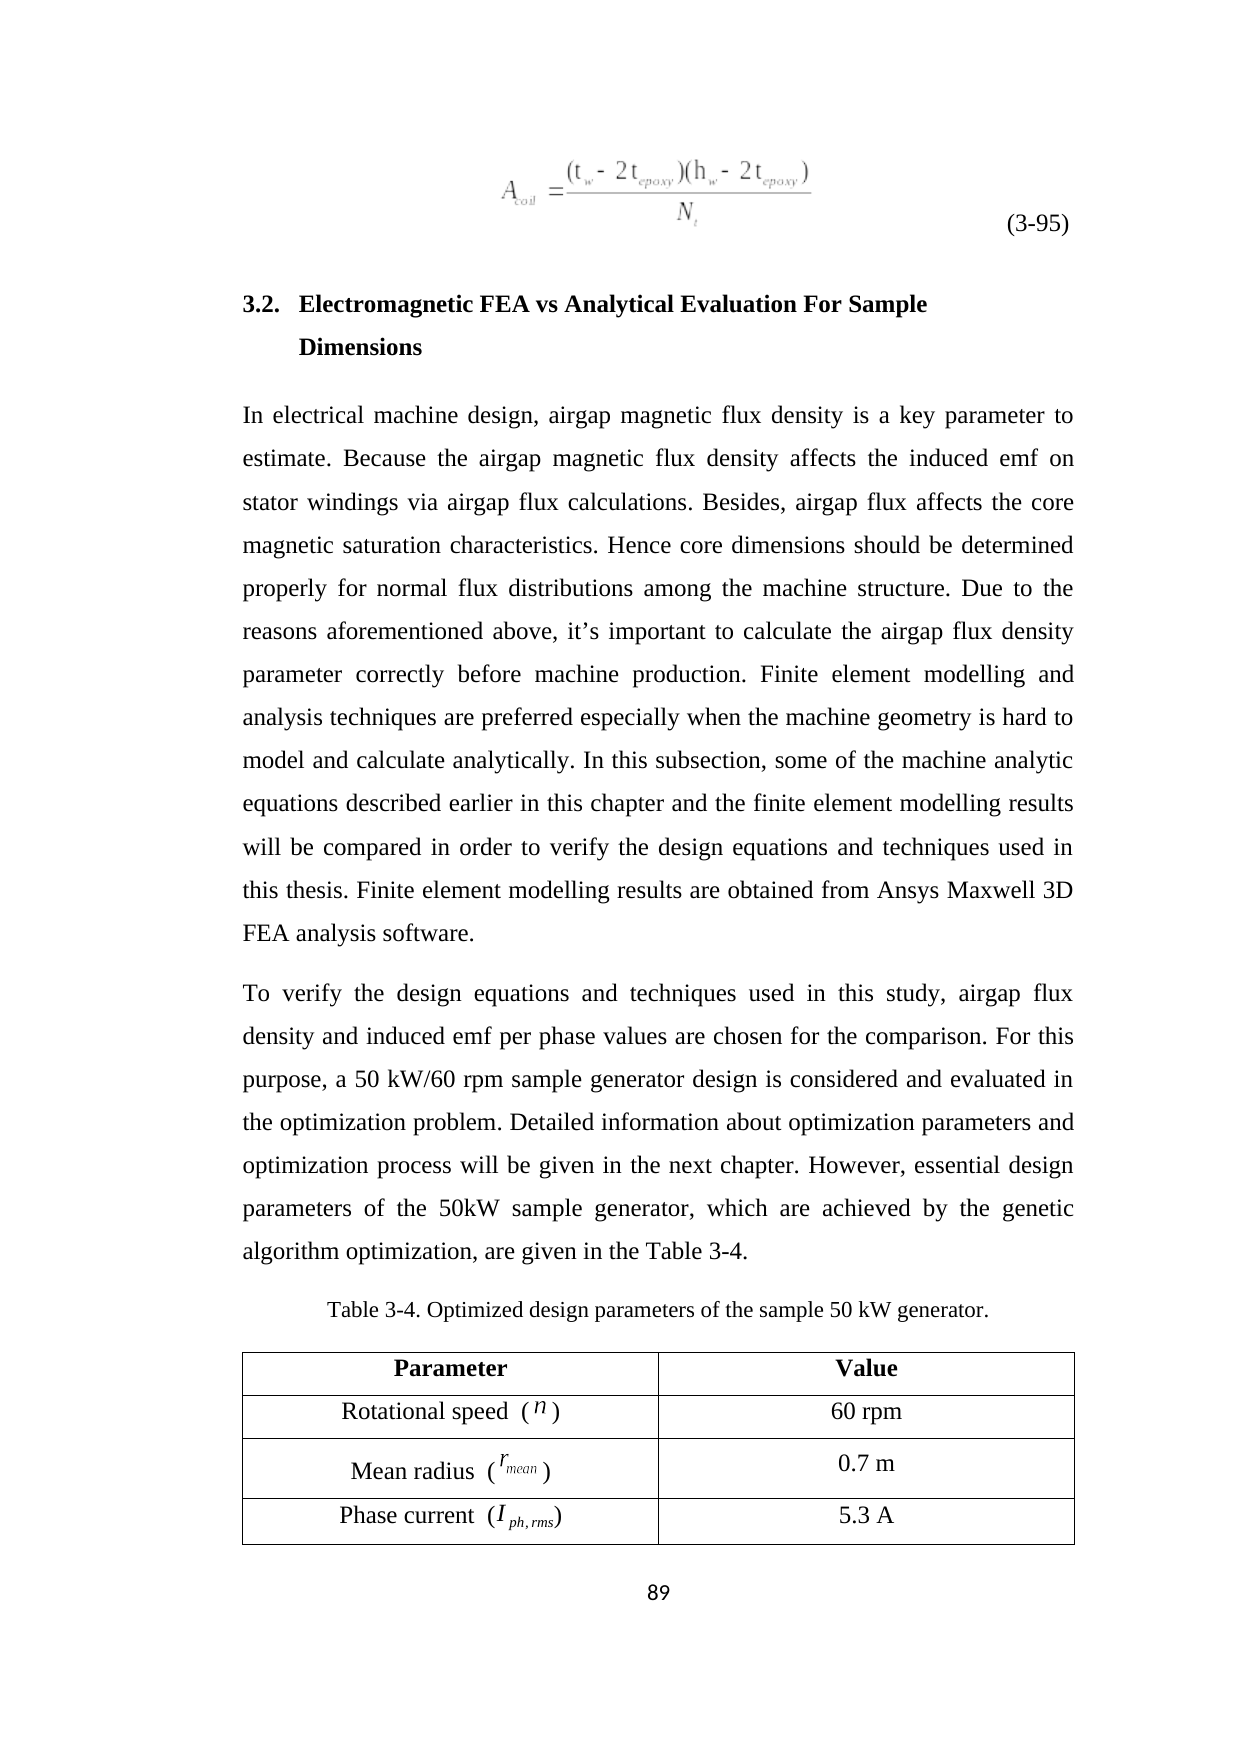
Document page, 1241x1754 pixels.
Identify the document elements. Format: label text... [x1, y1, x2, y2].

table_cell Rotational speed () [243, 1396, 658, 1438]
table_header Value [659, 1353, 1074, 1395]
table_cell 60 rpm [659, 1396, 1074, 1438]
subtitle Electromagnetic FEA vs Analytical Evaluation For Sample Dimensions [242, 289, 1075, 361]
text To verify the design equations and techniques used in this study, airgap flux density and induced emf per phase values are chosen for the comparison. For this purpose, a 50 kW/60 rpm sample generator design is considered and evaluated in the optimization problem. Detailed information about optimization parameters and optimization process will be given in the next chapter. However, essential design parameters of the 50kW sample generator, which are achieved by the genetic algorithm optimization, are given in the Table 3-4. [242, 978, 1075, 1265]
table_cell Phase current () [243, 1499, 658, 1544]
text In electrical machine design, airgap magnetic flux density is a key parameter to estimate. Because the airgap magnetic flux density affects the induced emf on stator windings via airgap flux calculations. Besides, airgap flux affects the core magnetic saturation characteristics. Hence core dimensions should be determined properly for normal flux distributions among the machine structure. Due to the reasons aforementioned above, it’s important to calculate the airgap flux density parameter correctly before machine production. Finite element modelling and analysis techniques are preferred especially when the machine geometry is hard to model and calculate analytically. In this subsection, some of the machine analytic equations described earlier in this chapter and the finite element modelling results will be compared in order to verify the design equations and techniques used in this thesis. Finite element modelling results are obtained from Ansys Maxwell 3D FEA analysis software. [242, 400, 1075, 947]
text Table 3-4. Optimized design parameters of the sample 50 kW generator. [242, 1296, 1075, 1322]
table_cell 5.3 A [659, 1499, 1074, 1544]
text (3-95) [242, 153, 1075, 237]
table_cell Mean radius () [243, 1439, 658, 1498]
table_cell 0.7 m [659, 1439, 1074, 1498]
table_header Parameter [243, 1353, 658, 1395]
